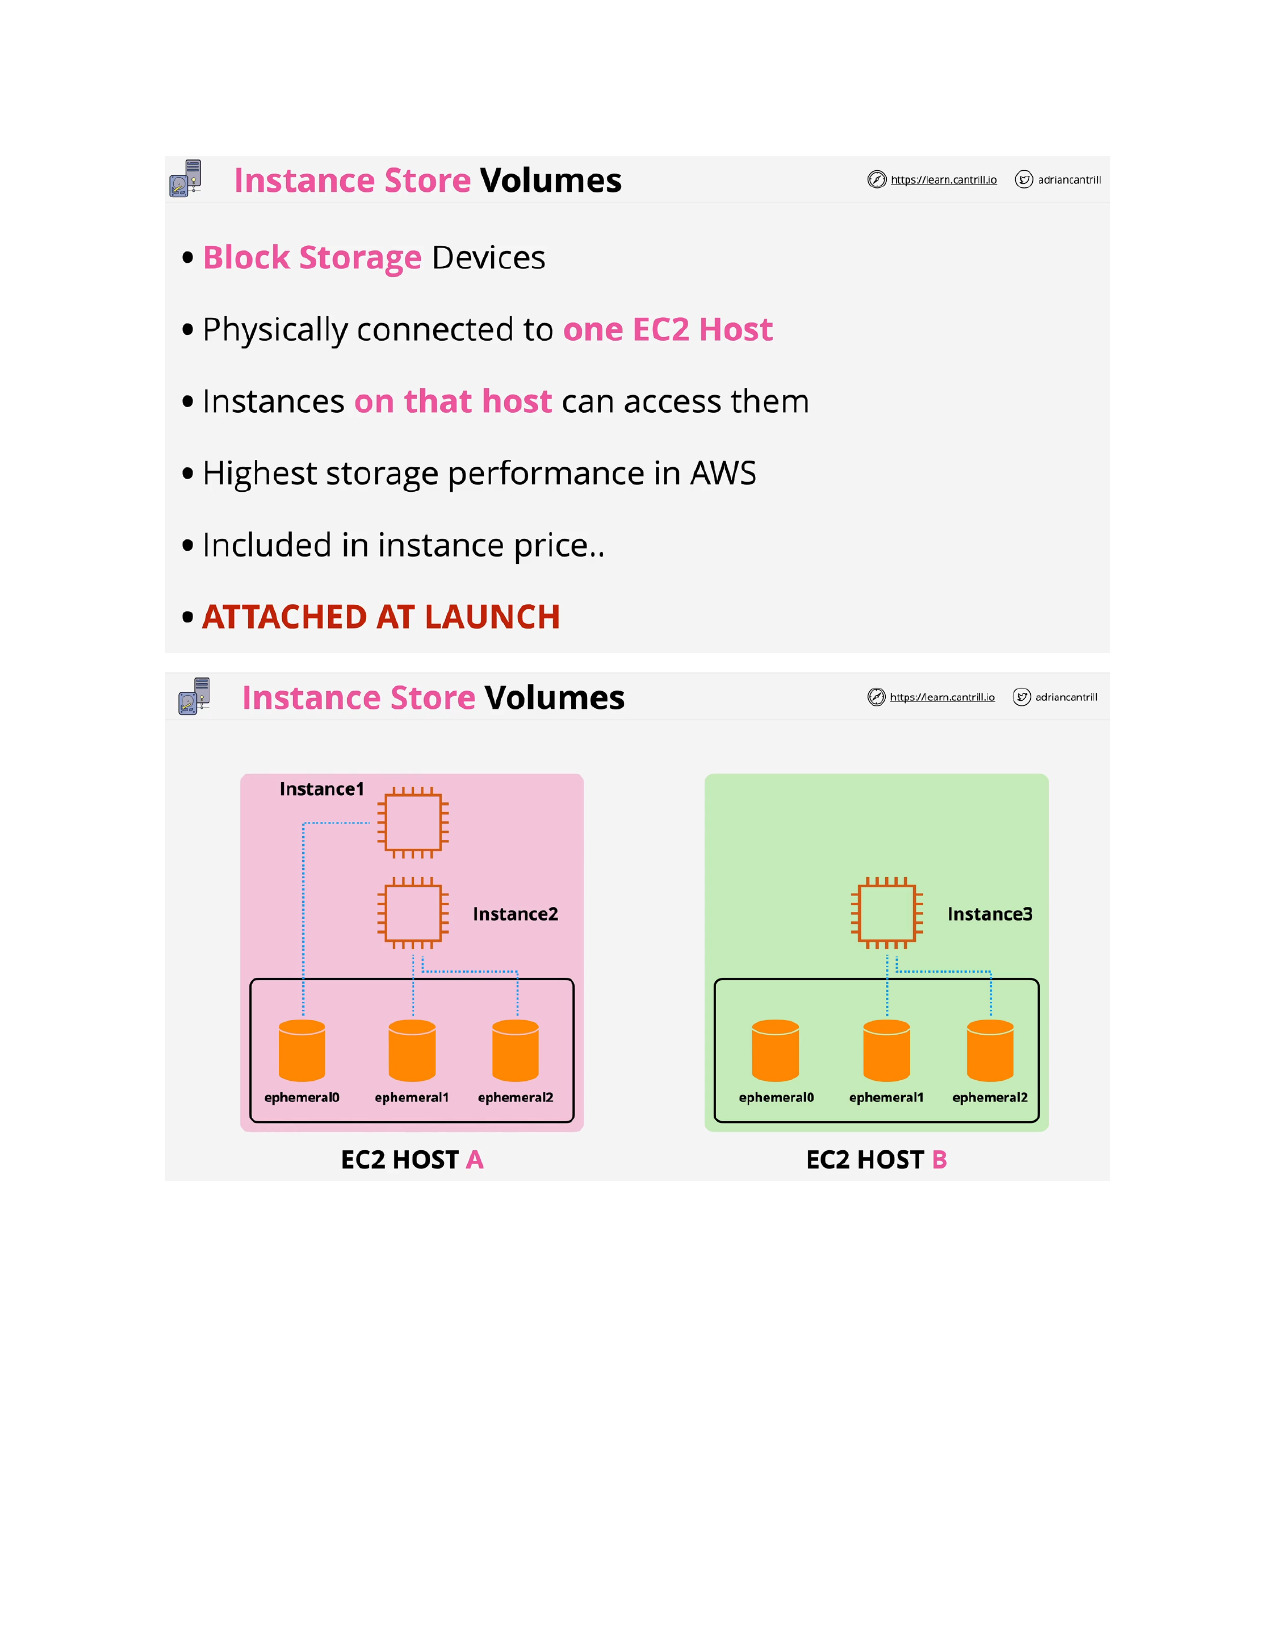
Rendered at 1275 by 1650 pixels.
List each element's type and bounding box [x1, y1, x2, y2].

picture [165, 156, 1111, 653]
picture [165, 671, 1111, 1181]
